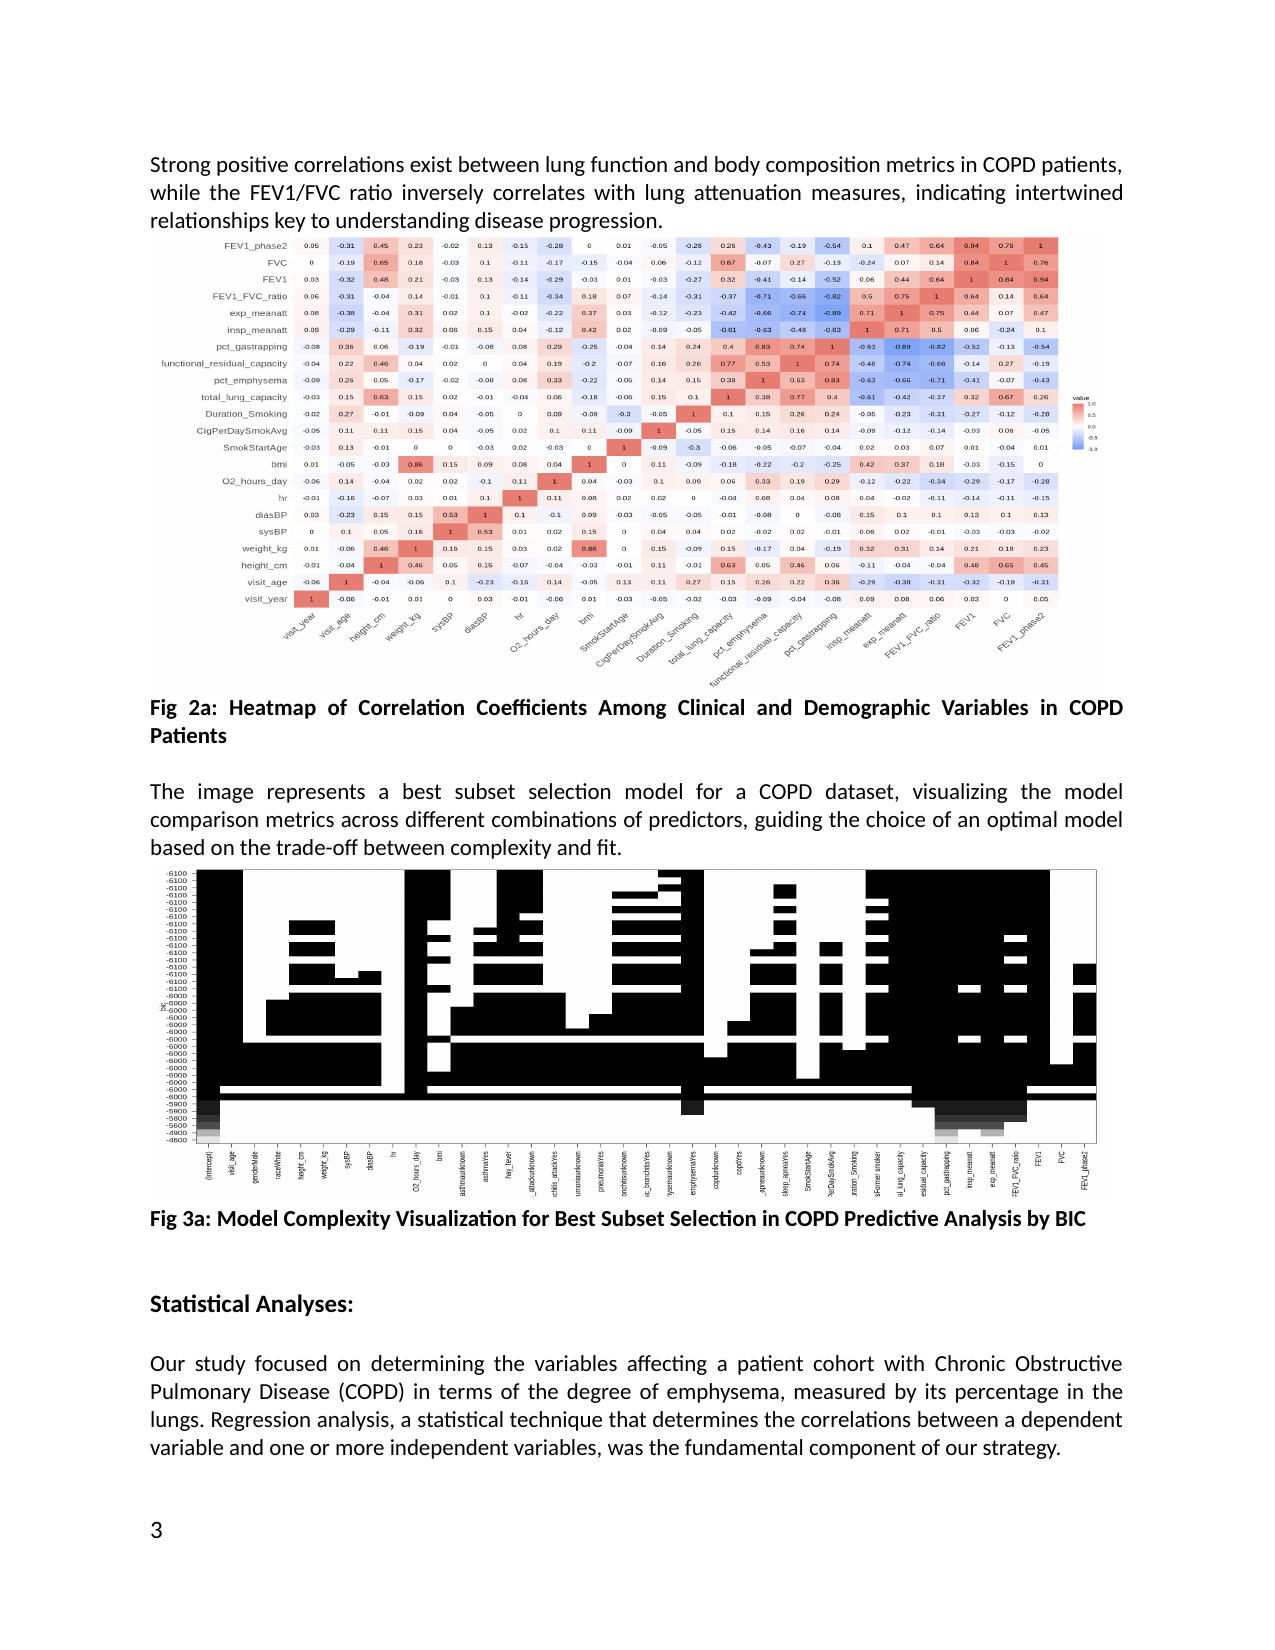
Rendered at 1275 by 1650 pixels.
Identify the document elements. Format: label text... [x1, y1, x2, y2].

text Our study focused on determining the variables affecting a patient cohort with Chronic Obstructive Pulmonary Disease (COPD) in terms of the degree of emphysema, measured by its percentage in the lungs. Regression analysis, a statistical technique that determines the correlations between a dependent variable and one or more independent variables, was the fundamental component of our strategy. [150, 1349, 1125, 1462]
text Fig 3a: Model Complexity Visualization for Best Subset Selection in COPD Predictive Analysis by BIC [150, 1204, 1125, 1232]
text Fig 2a: Heatmap of Correlation Coefficients Among Clinical and Demographic Variables in COPD Patients [150, 693, 1125, 749]
text Statistical Analyses: [150, 1288, 1125, 1319]
picture [150, 234, 1108, 693]
text Strong positive correlations exist between lung function and body composition metrics in COPD patients, while the FEV1/FVC ratio inversely correlates with lung attenuation measures, indicating intertwined relationships key to understanding disease progression. [150, 150, 1125, 234]
text The image represents a best subset selection model for a COPD dataset, visualizing the model comparison metrics across different combinations of predictors, guiding the choice of an optimal model based on the trade-off between complexity and fit. [150, 777, 1125, 861]
picture [150, 861, 1114, 1205]
